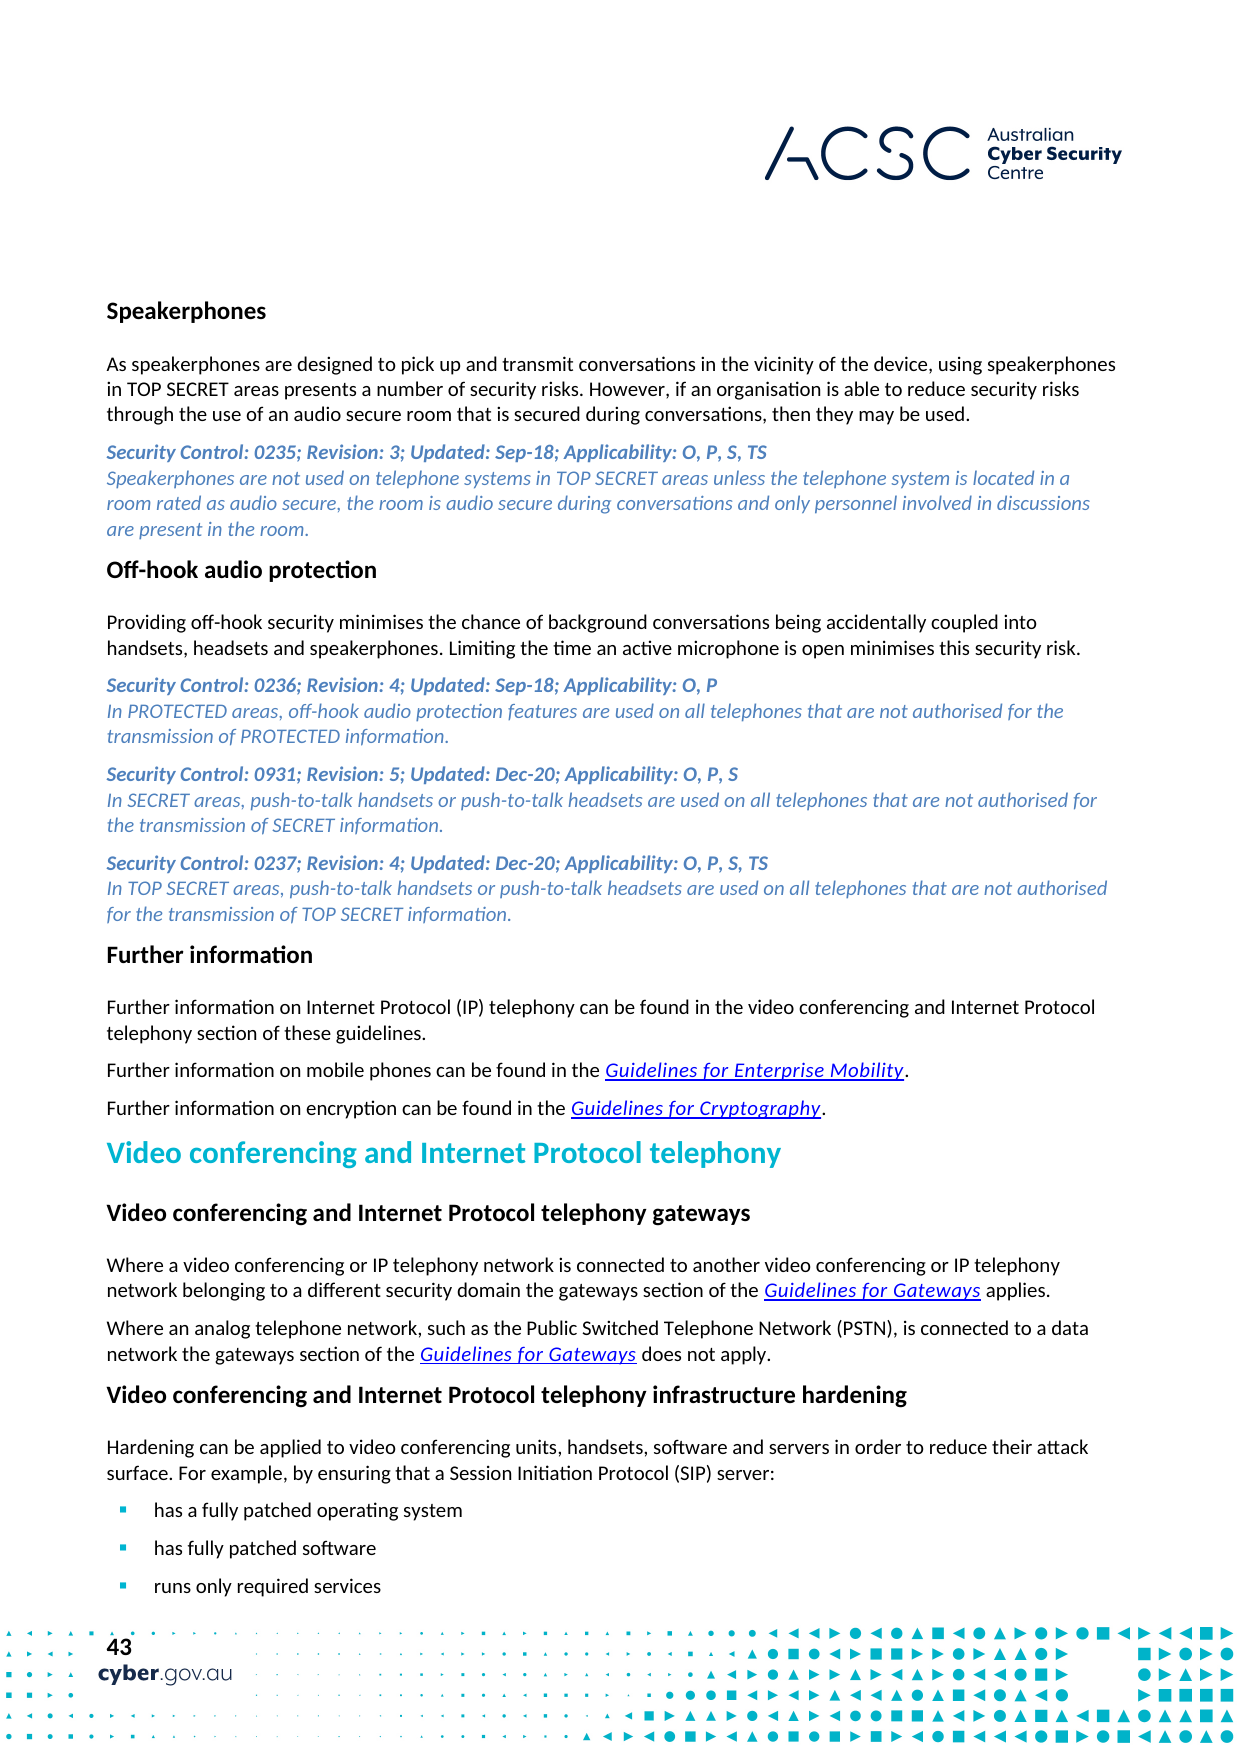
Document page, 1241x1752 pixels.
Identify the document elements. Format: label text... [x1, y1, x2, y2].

subtitle Video conferencing and Internet Protocol telephony gateways [106, 1197, 1122, 1227]
text As speakerphones are designed to pick up and transmit conversations in the vicinity of the device, using speakerphones in TOP SECRET areas presents a number of security risks. However, if an organisation is able to reduce security risks through the use of an audio secure room that is secured during conversations, then they may be used. [106, 351, 1122, 427]
text Hardening can be applied to video conferencing units, handsets, software and servers in order to reduce their attack surface. For example, by ensuring that a Session Initiation Protocol (SIP) server: [106, 1434, 1122, 1485]
subtitle Security Control: 0237; Revision: 4; Updated: Dec-20; Applicability: O, P, S, TS [106, 850, 1122, 876]
subtitle Security Control: 0931; Revision: 5; Updated: Dec-20; Applicability: O, P, S [106, 761, 1122, 787]
picture [0, 0, 1240, 317]
text Where a video conferencing or IP telephony network is connected to another video conferencing or IP telephony network belonging to a different security domain the gateways section of the Guidelines for Gateways applies. [106, 1252, 1122, 1303]
text In SECRET areas, push-to-talk handsets or push-to-talk headsets are used on all telephones that are not authorised for the transmission of SECRET information. [106, 787, 1122, 838]
subtitle Security Control: 0236; Revision: 4; Updated: Sep-18; Applicability: O, P [106, 673, 1122, 698]
text In PROTECTED areas, off-hook audio protection features are used on all telephones that are not authorised for the transmission of PROTECTED information. [106, 698, 1122, 749]
text has fully patched software [118, 1536, 1122, 1561]
text Further information on encryption can be found in the Guidelines for Cryptography. [106, 1096, 1122, 1121]
text runs only required services [118, 1573, 1122, 1599]
subtitle Video conferencing and Internet Protocol telephony [106, 1133, 1122, 1172]
subtitle Further information [106, 939, 1122, 969]
text In TOP SECRET areas, push-to-talk handsets or push-to-talk headsets are used on all telephones that are not authorised for the transmission of TOP SECRET information. [106, 876, 1122, 926]
picture [0, 1624, 1237, 1747]
subtitle Speakerphones [106, 295, 1122, 326]
subtitle Off-hook audio protection [106, 554, 1122, 584]
text Where an analog telephone network, such as the Public Switched Telephone Network (PSTN), is connected to a data network the gateways section of the Guidelines for Gateways does not apply. [106, 1316, 1122, 1366]
subtitle Video conferencing and Internet Protocol telephony infrastructure hardening [106, 1379, 1122, 1409]
text Further information on Internet Protocol (IP) telephony can be found in the video conferencing and Internet Protocol telephony section of these guidelines. [106, 994, 1122, 1045]
text Speakerphones are not used on telephone systems in TOP SECRET areas unless the telephone system is located in a room rated as audio secure, the room is audio secure during conversations and only personnel involved in discussions are present in the room. [106, 465, 1122, 541]
text Further information on mobile phones can be found in the Guidelines for Enterprise Mobility. [106, 1058, 1122, 1083]
subtitle Security Control: 0235; Revision: 3; Updated: Sep-18; Applicability: O, P, S, TS [106, 439, 1122, 465]
text Providing off-hook security minimises the chance of background conversations being accidentally coupled into handsets, headsets and speakerphones. Limiting the time an active microphone is open minimises this security risk. [106, 609, 1122, 660]
text has a fully patched operating system [118, 1498, 1122, 1523]
